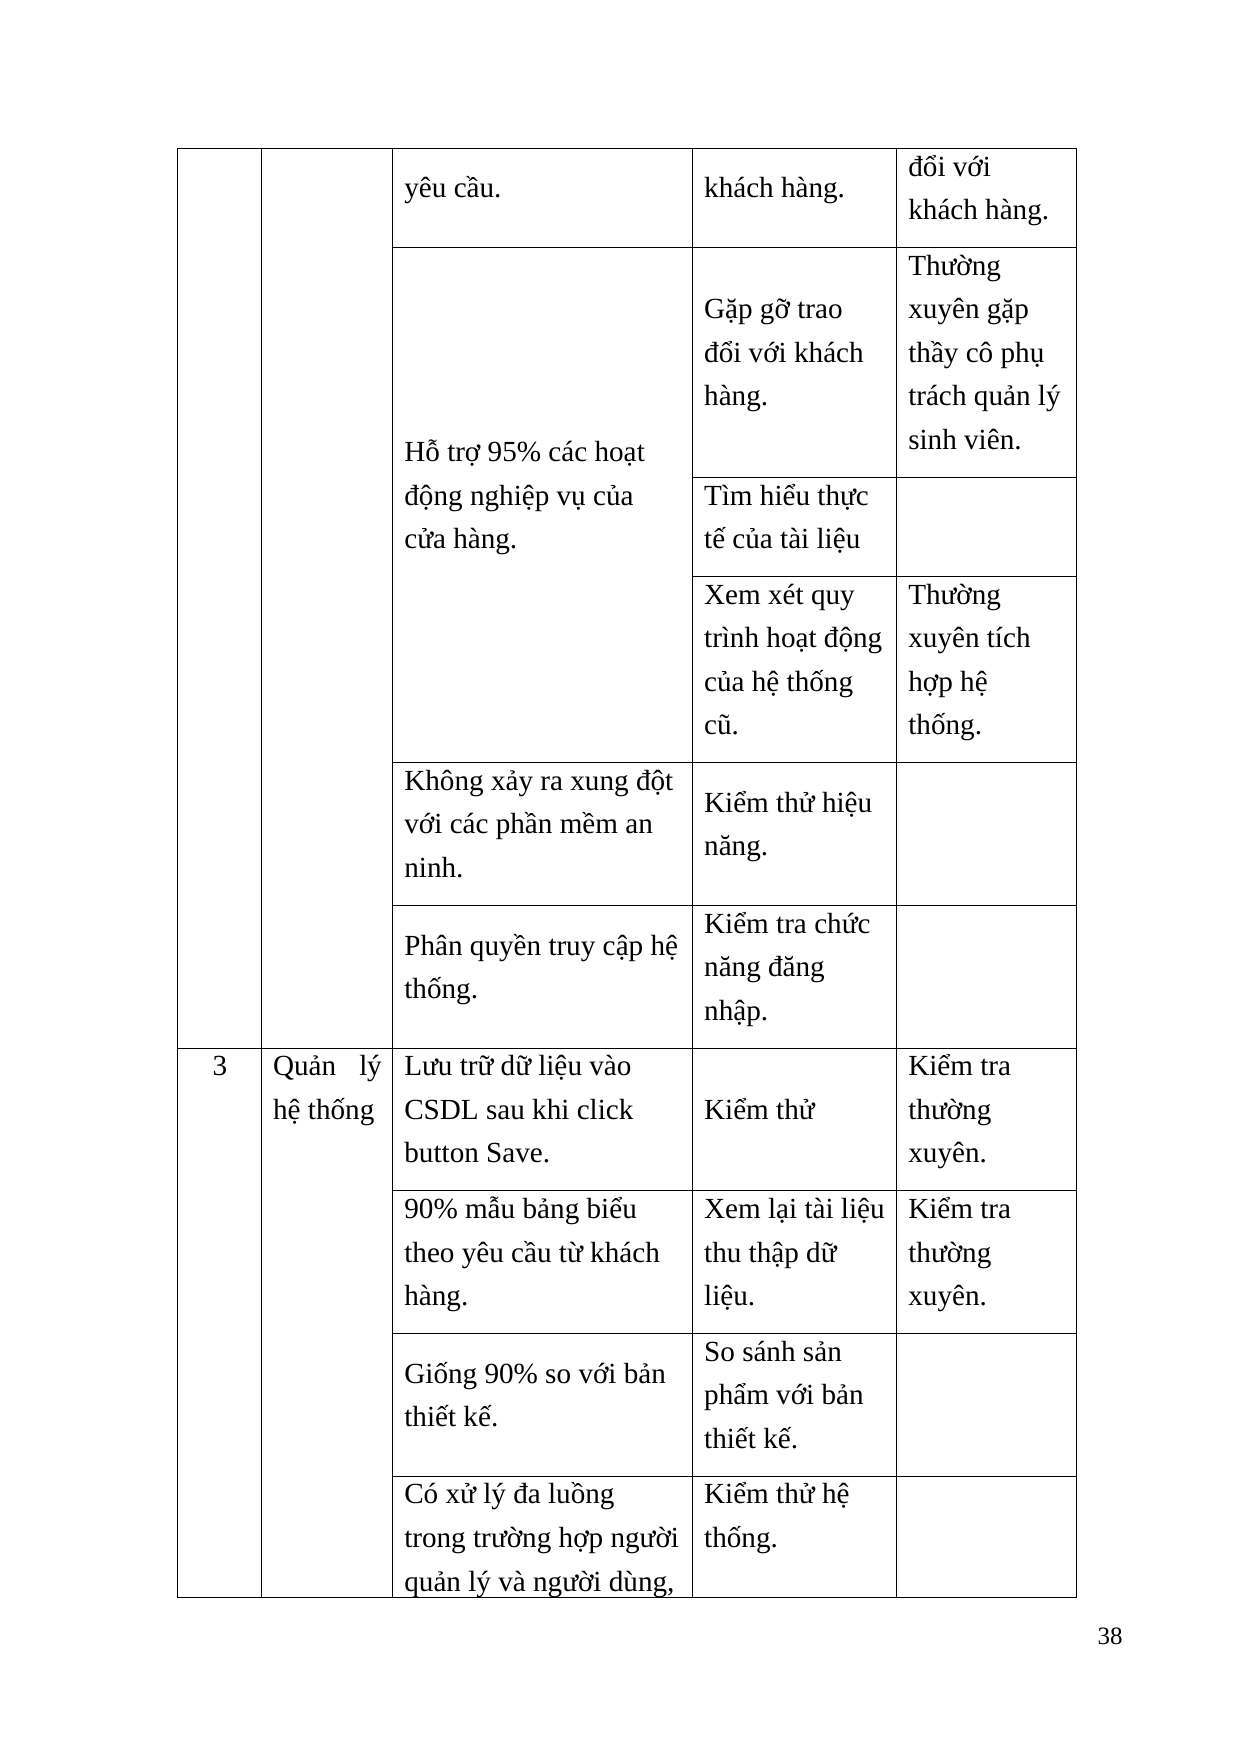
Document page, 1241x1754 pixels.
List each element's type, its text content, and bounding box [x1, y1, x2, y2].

table_cell Kiểm thử hệ thống. [693, 1477, 896, 1597]
table_cell Hỗ trợ 95% các hoạt động nghiệp vụ của cửa hàng. [393, 248, 692, 762]
table_cell Xem xét quy trình hoạt động của hệ thống cũ. [693, 577, 896, 762]
table_cell [897, 1334, 1076, 1476]
table_cell [897, 478, 1076, 576]
table_cell [897, 906, 1076, 1047]
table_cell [393, 149, 692, 247]
table_cell 90% mẫu bảng biểu theo yêu cầu từ khách hàng. [393, 1191, 692, 1333]
table_cell Không xảy ra xung đột với các phần mềm an ninh. [393, 763, 692, 905]
table_cell Xem lại tài liệu thu thập dữ liệu. [693, 1191, 896, 1333]
table_cell Quản lý hệ thống [262, 1049, 392, 1597]
table_cell [897, 763, 1076, 905]
table_cell Kiểm thử [693, 1049, 896, 1190]
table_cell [393, 1477, 692, 1597]
table_cell Gặp gỡ trao đổi với khách hàng. [693, 248, 896, 477]
table_cell Tìm hiểu thực tế của tài liệu [693, 478, 896, 576]
table_cell Kiểm tra thường xuyên. [897, 1049, 1076, 1190]
table_cell Kiểm tra thường xuyên. [897, 1191, 1076, 1333]
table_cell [693, 149, 896, 247]
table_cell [897, 149, 1076, 247]
table_cell Kiểm tra chức năng đăng nhập. [693, 906, 896, 1047]
table_cell 3 [178, 1049, 261, 1597]
table_cell Thường xuyên gặp thầy cô phụ trách quản lý sinh viên. [897, 248, 1076, 477]
table_cell Lưu trữ dữ liệu vào CSDL sau khi click button Save. [393, 1049, 692, 1190]
table_cell Giống 90% so với bản thiết kế. [393, 1334, 692, 1476]
table_cell Phân quyền truy cập hệ thống. [393, 906, 692, 1047]
table_cell Thường xuyên tích hợp hệ thống. [897, 577, 1076, 762]
table_cell So sánh sản phẩm với bản thiết kế. [693, 1334, 896, 1476]
table_cell [897, 1477, 1076, 1597]
table_cell Kiểm thử hiệu năng. [693, 763, 896, 905]
